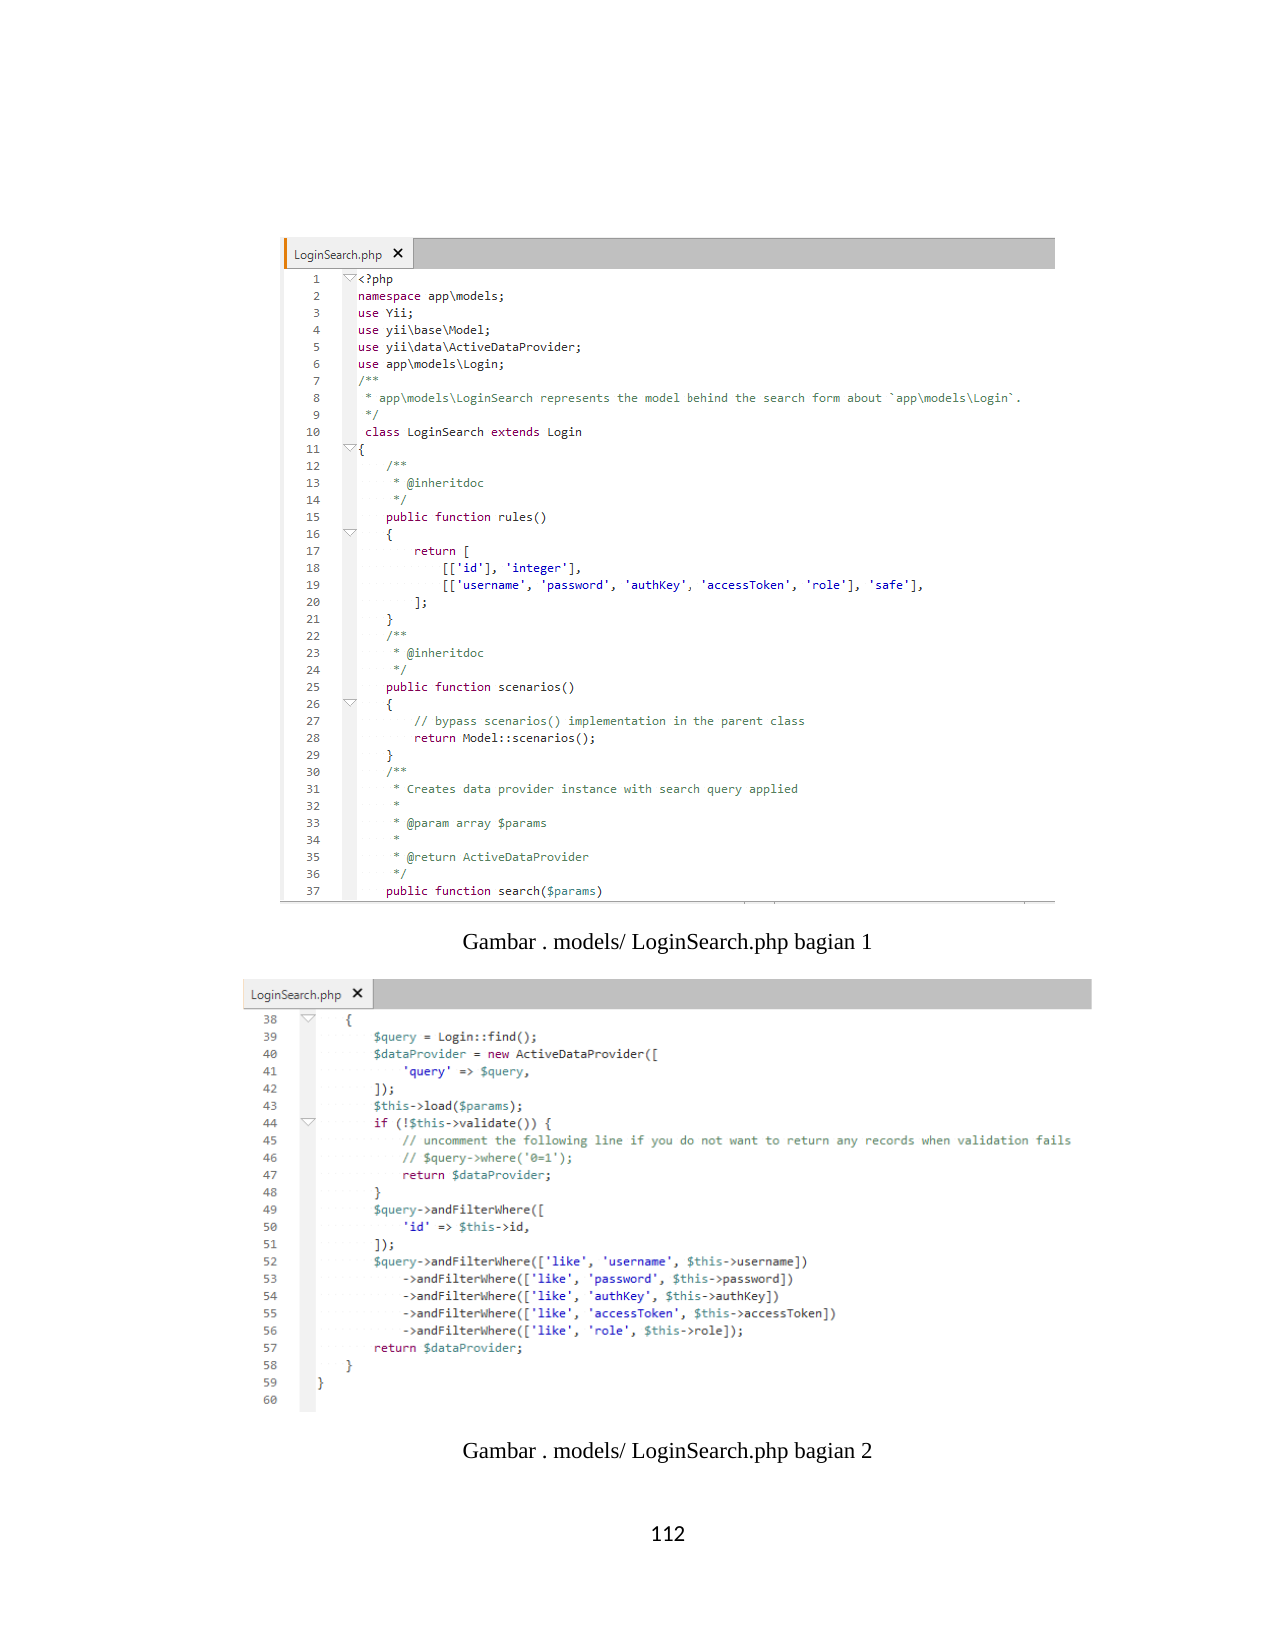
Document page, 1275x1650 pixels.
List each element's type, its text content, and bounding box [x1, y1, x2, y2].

text Gambar . models/ LoginSearch.php bagian 1 [237, 928, 1098, 954]
picture [243, 979, 1092, 1412]
picture [280, 237, 1055, 904]
text Gambar . models/ LoginSearch.php bagian 2 [237, 1437, 1098, 1463]
